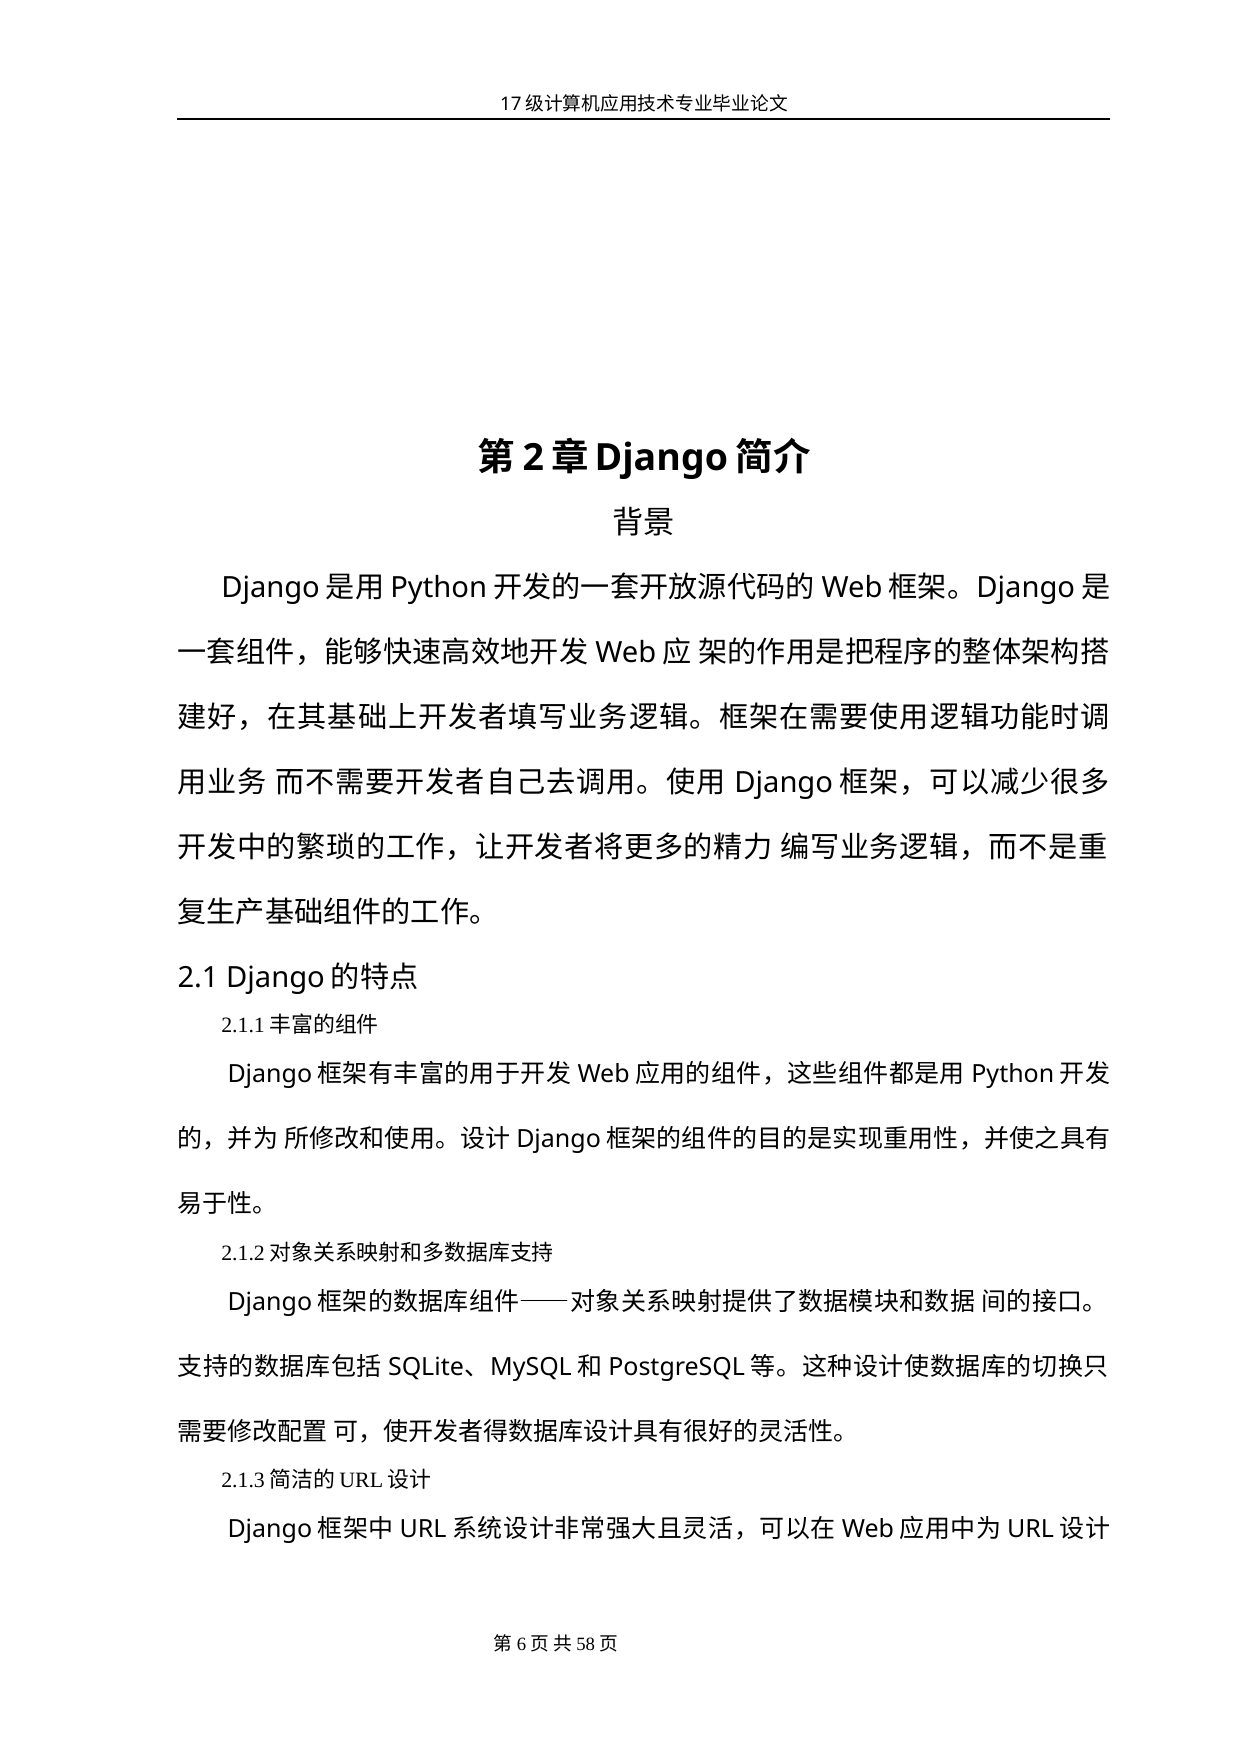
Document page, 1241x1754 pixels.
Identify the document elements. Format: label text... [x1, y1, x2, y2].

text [177, 1494, 1110, 1559]
text Django是用Python开发的一套开放源代码的Web框架。Django是一套组件，能够快速高效地开发Web应 架的作用是把程序的整体架构搭建好，在其基础上开发者填写业务逻辑。框架在需要使用逻辑功能时调用业务 而不需要开发者自己去调用。使用Django框架，可以减少很多开发中的繁琐的工作，让开发者将更多的精力 编写业务逻辑，而不是重复生产基础组件的工作。 [177, 552, 1110, 942]
text 2.1 Django的特点 [177, 942, 1110, 1007]
text 2.1.1丰富的组件 [177, 1007, 1110, 1039]
text 2.1.3简洁的URL设计 [177, 1462, 1110, 1494]
text 2.1.2对象关系映射和多数据库支持 [177, 1234, 1110, 1267]
text Django框架的数据库组件——对象关系映射提供了数据模块和数据 间的接口。支持的数据库包括SQLite、MySQL和PostgreSQL等。这种设计使数据库的切换只需要修改配置 可，使开发者得数据库设计具有很好的灵活性。 [177, 1267, 1110, 1462]
text Django框架有丰富的用于开发Web应用的组件，这些组件都是用Python开发的，并为 所修改和使用。设计Django框架的组件的目的是实现重用性，并使之具有易于性。 [177, 1039, 1110, 1234]
text 背景 [177, 487, 1110, 552]
text 第2章 Django简介 [177, 422, 1110, 487]
